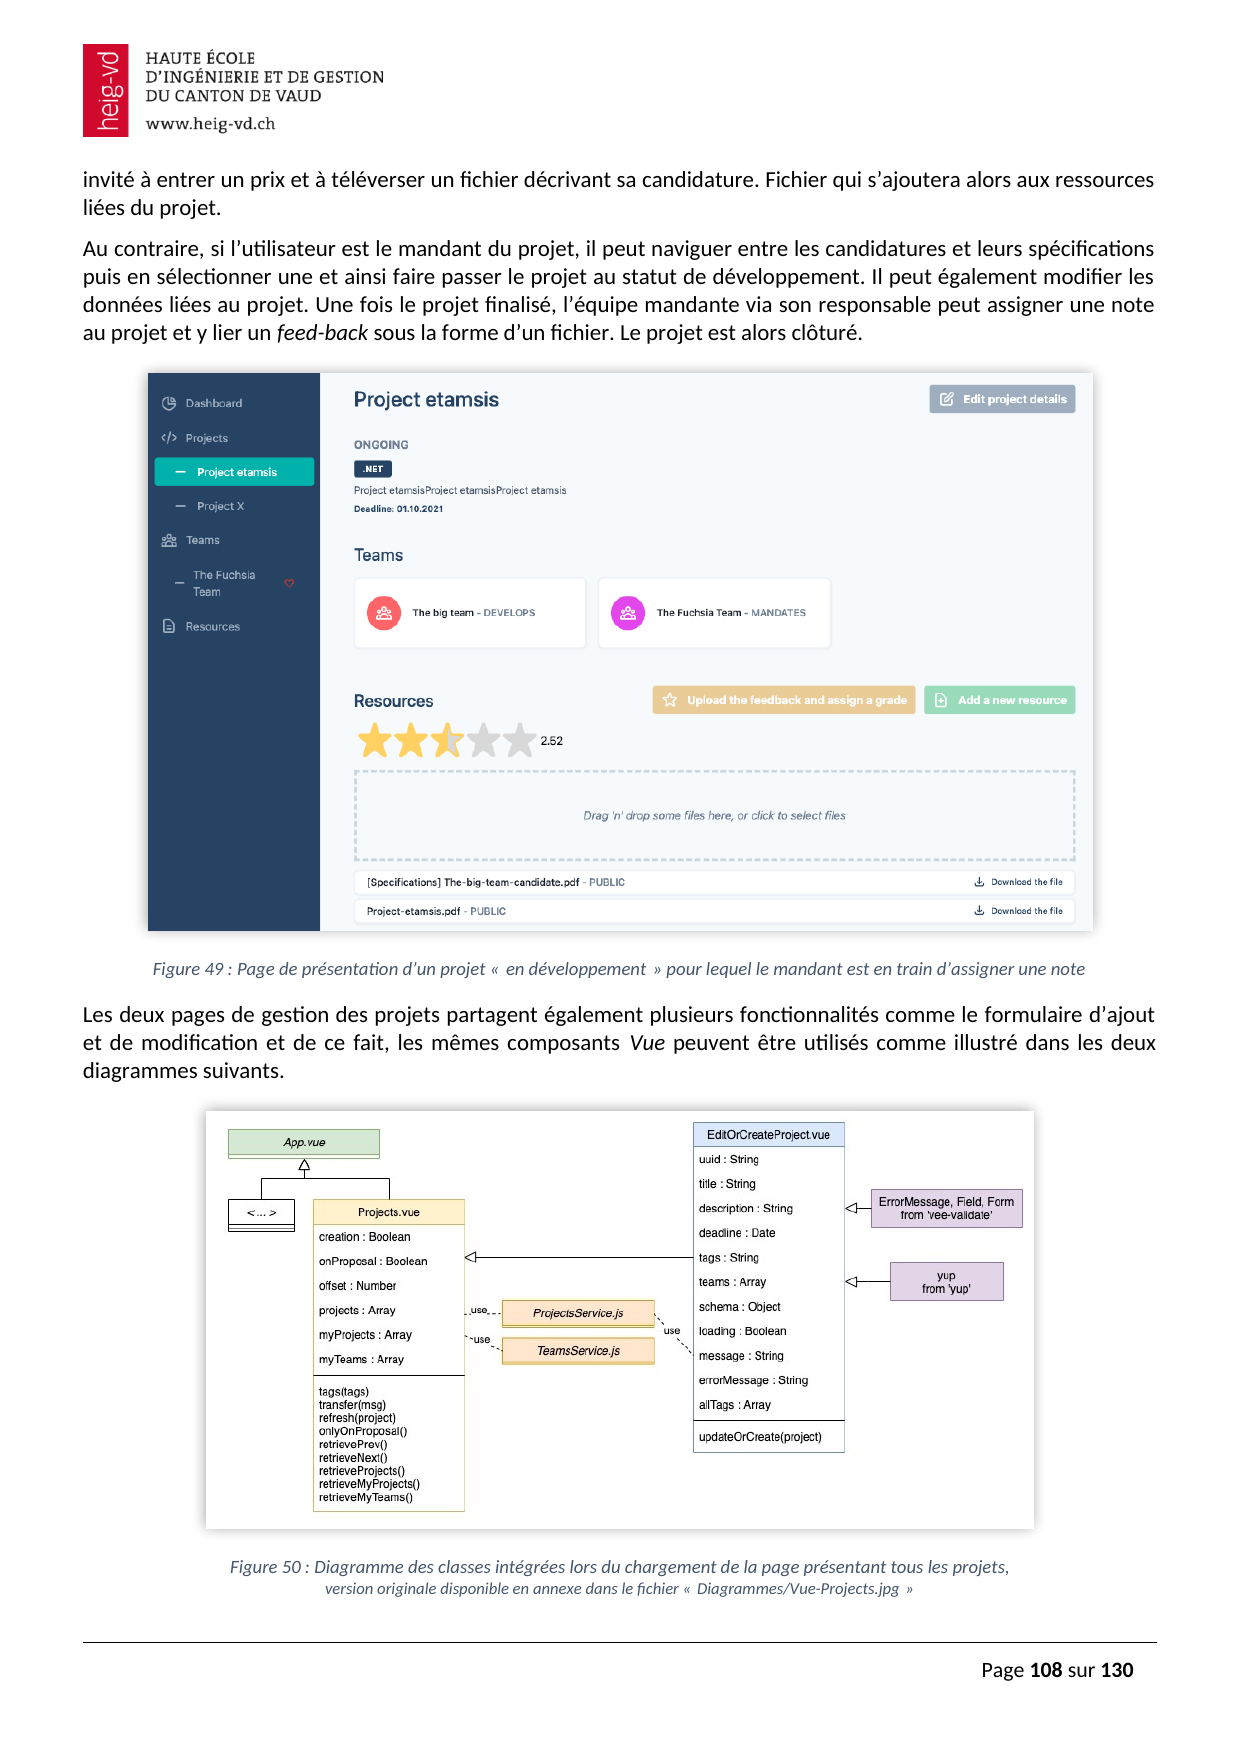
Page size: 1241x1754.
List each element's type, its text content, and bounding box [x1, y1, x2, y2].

text Au contraire, si l’utilisateur est le mandant du projet, il peut naviguer entre les candidatures et leurs spécifications puis en sélectionner une et ainsi faire passer le projet au statut de développement. Il peut également modifier les données liées au projet. Une fois le projet finalisé, l’équipe mandante via son responsable peut assigner une note au projet et y lier un feed-back sous la forme d’un fichier. Le projet est alors clôturé. [83, 234, 1157, 346]
text Figure 50 : Diagramme des classes intégrées lors du chargement de la page présentant tous les projets, version originale disponible en annexe dans le fichier « Diagrammes/Vue-Projects.jpg » [83, 1555, 1157, 1599]
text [83, 165, 1157, 221]
text Les deux pages de gestion des projets partagent également plusieurs fonctionnalités comme le formulaire d’ajout et de modification et de ce fait, les mêmes composants Vue peuvent être utilisés comme illustré dans les deux diagrammes suivants. [83, 1000, 1157, 1084]
picture [83, 44, 384, 137]
picture [206, 1111, 1034, 1529]
text Figure 49 : Page de présentation d’un projet « en développement » pour lequel le mandant est en train d’assigner une note [83, 957, 1157, 979]
picture [148, 373, 1093, 931]
